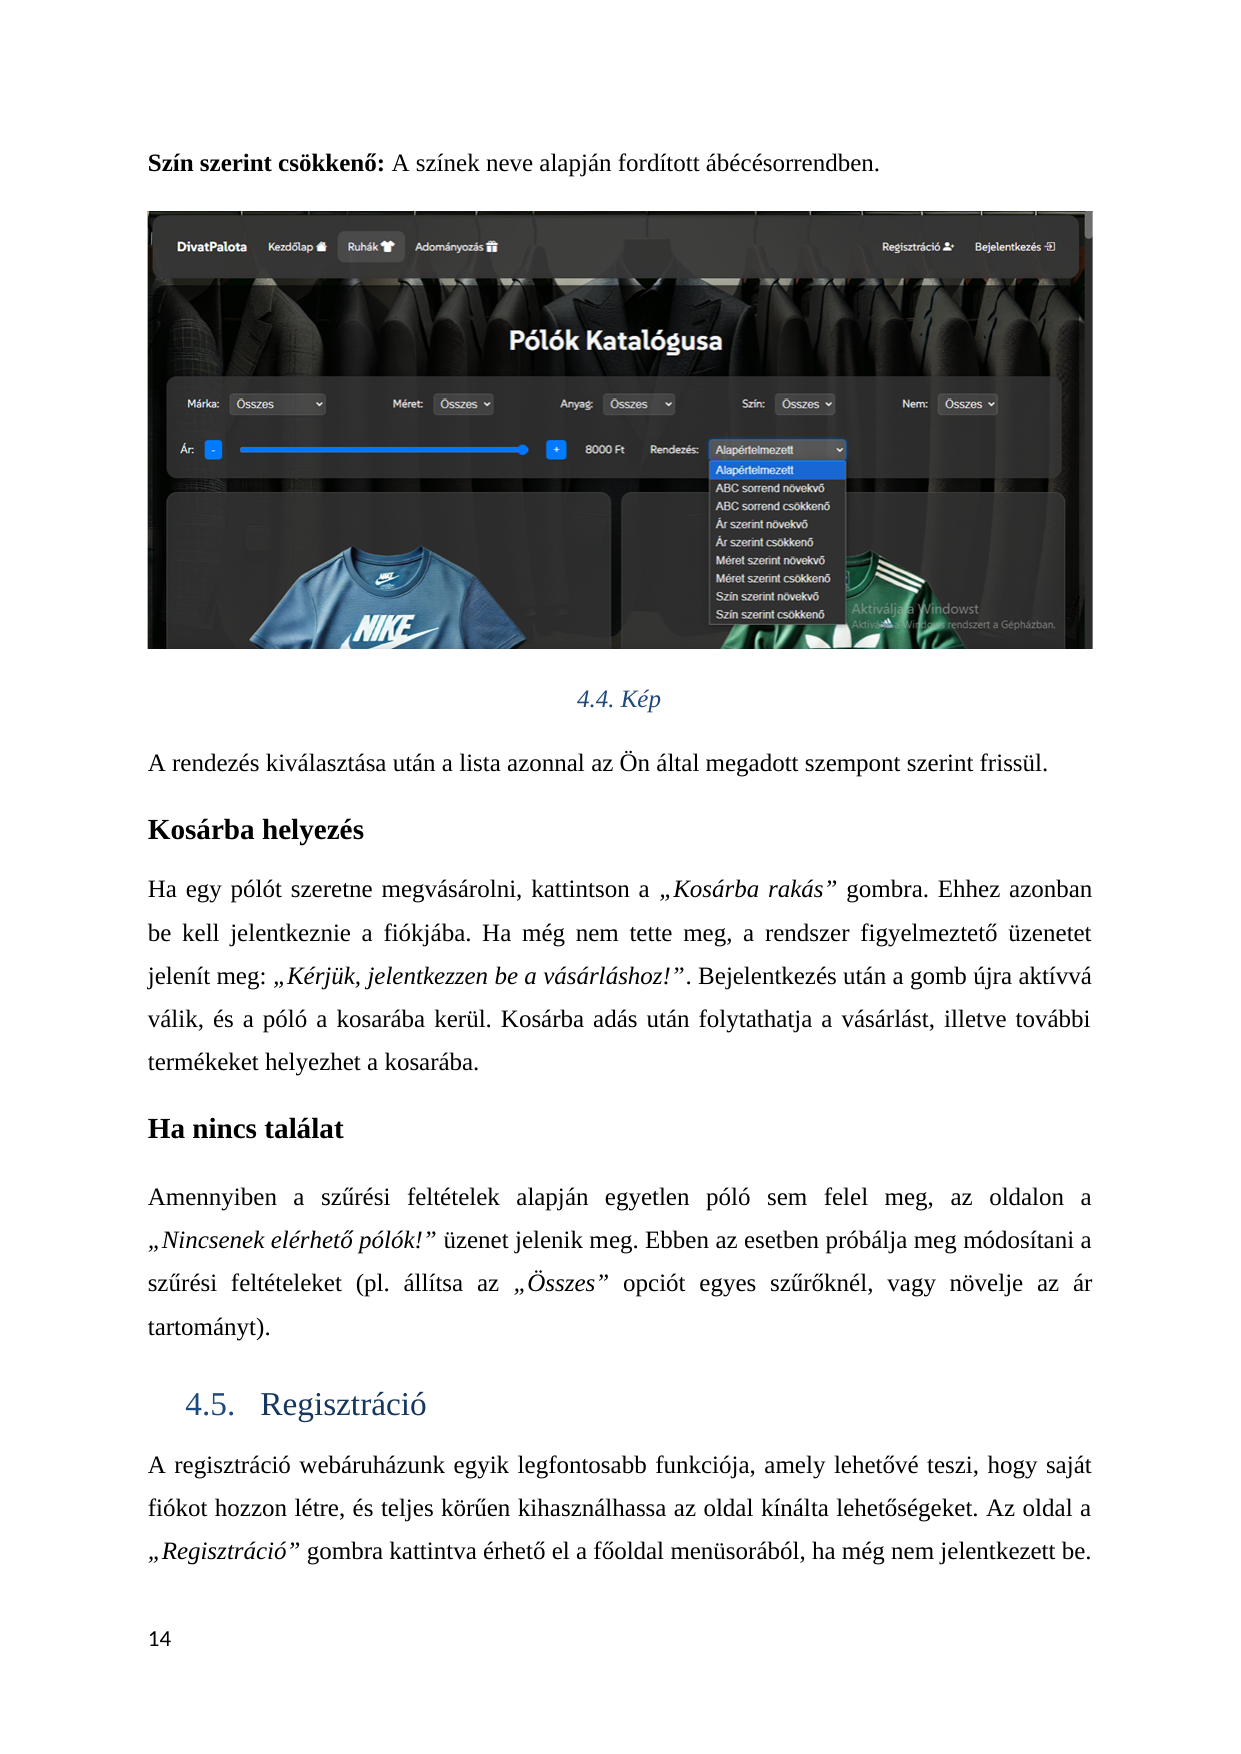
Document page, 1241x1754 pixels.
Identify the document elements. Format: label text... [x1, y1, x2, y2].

text Amennyiben a szűrési feltételek alapján egyetlen póló sem felel meg, az oldalon a „Nincsenek elérhető pólók!” üzenet jelenik meg. Ebben az esetben próbálja meg módosítani a szűrési feltételeket (pl. állítsa az „Összes” opciót egyes szűrőknél, vagy növelje az ár tartományt). [148, 1182, 1093, 1340]
text Ha nincs találat [148, 1111, 1093, 1144]
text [148, 1450, 1093, 1565]
text Szín szerint csökkenő: A színek neve alapján fordított ábécésorrendben. [148, 148, 1093, 176]
text 4.4. Kép [148, 684, 1093, 713]
picture [147, 211, 1093, 649]
subtitle Regisztráció [185, 1384, 1093, 1422]
text Ha egy pólót szeretne megvásárolni, kattintson a „Kosárba rakás” gombra. Ehhez azonban be kell jelentkeznie a fiókjába. Ha még nem tette meg, a rendszer figyelmeztető üzenetet jelenít meg: „Kérjük, jelentkezzen be a vásárláshoz!”. Bejelentkezés után a gomb újra aktívvá válik, és a póló a kosarába kerül. Kosárba adás után folytathatja a vásárlást, illetve további termékeket helyezhet a kosarába. [148, 874, 1093, 1076]
text A rendezés kiválasztása után a lista azonnal az Ön által megadott szempont szerint frissül. [148, 748, 1093, 777]
text Kosárba helyezés [148, 812, 1093, 845]
